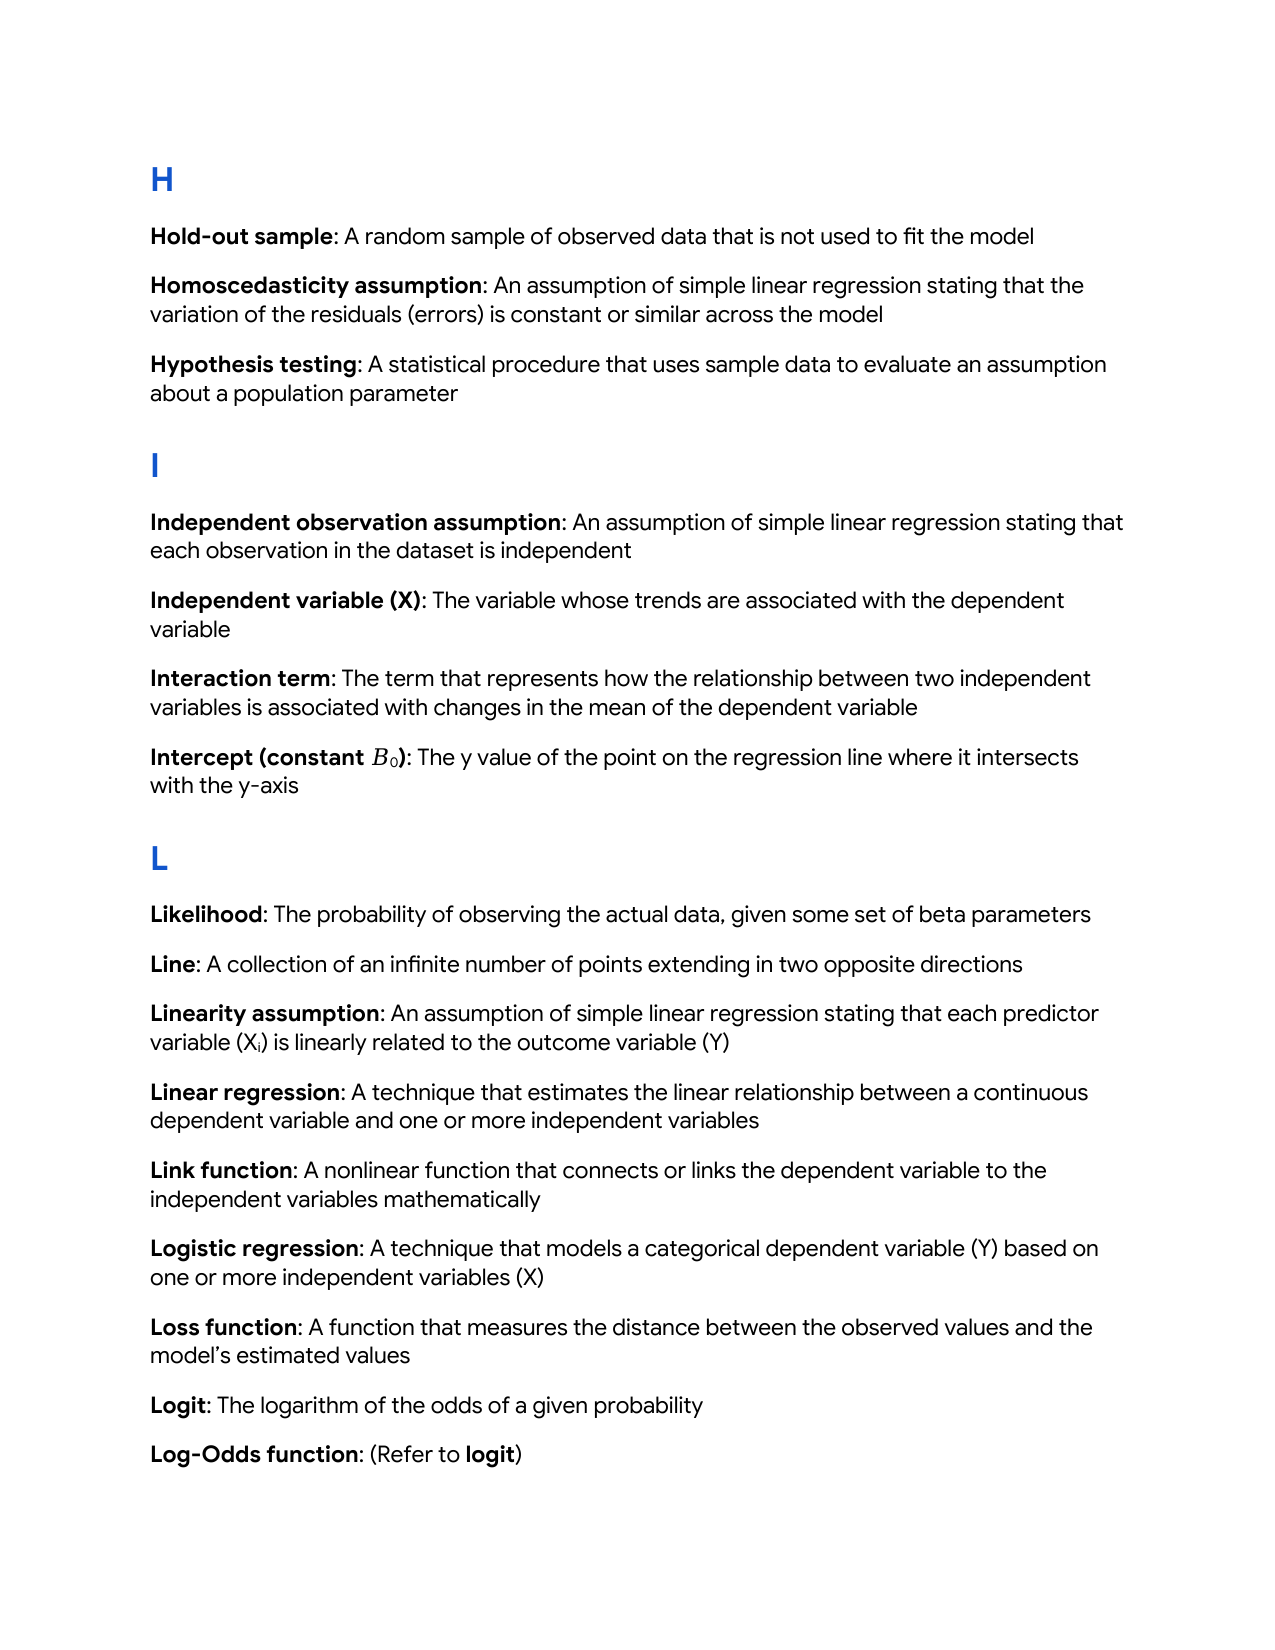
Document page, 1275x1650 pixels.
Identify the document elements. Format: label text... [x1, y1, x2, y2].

text Intercept (constant 𝐵0): The y value of the point on the regression line where it intersects with the y-axis [300, 743, 1125, 800]
text Interaction term: The term that represents how the relationship between two independent variables is associated with changes in the mean of the dependent variable [150, 664, 1125, 722]
text Log-Odds function: (Refer to logit) [150, 1441, 1125, 1469]
text Logit: The logarithm of the odds of a given probability [150, 1391, 1125, 1420]
text Loss function: A function that measures the distance between the observed values and the model’s estimated values [150, 1313, 1125, 1370]
text Independent variable (X): The variable whose trends are associated with the dependent variable [150, 586, 1125, 643]
subtitle L [150, 838, 1125, 879]
text Independent observation assumption: An assumption of simple linear regression stating that each observation in the dataset is independent [150, 508, 1125, 565]
text Likelihood: The probability of observing the actual data, given some set of beta parameters [150, 900, 1125, 929]
text Hypothesis testing: A statistical procedure that uses sample data to evaluate an assumption about a population parameter [150, 350, 1125, 408]
text Linearity assumption: An assumption of simple linear regression stating that each predictor variable (Xi) is linearly related to the outcome variable (Y) [150, 999, 1125, 1057]
subtitle H [150, 159, 1125, 201]
text Linear regression: A technique that estimates the linear relationship between a continuous dependent variable and one or more independent variables [150, 1078, 1125, 1135]
text Line: A collection of an infinite number of points extending in two opposite directions [150, 950, 1125, 979]
text Hold-out sample: A random sample of observed data that is not used to fit the model [150, 222, 1125, 251]
subtitle I [150, 445, 1125, 487]
text Link function: A nonlinear function that connects or links the dependent variable to the independent variables mathematically [150, 1156, 1125, 1214]
text Logistic regression: A technique that models a categorical dependent variable (Y) based on one or more independent variables (X) [150, 1234, 1125, 1292]
text Homoscedasticity assumption: An assumption of simple linear regression stating that the variation of the residuals (errors) is constant or similar across the model [150, 272, 1125, 329]
